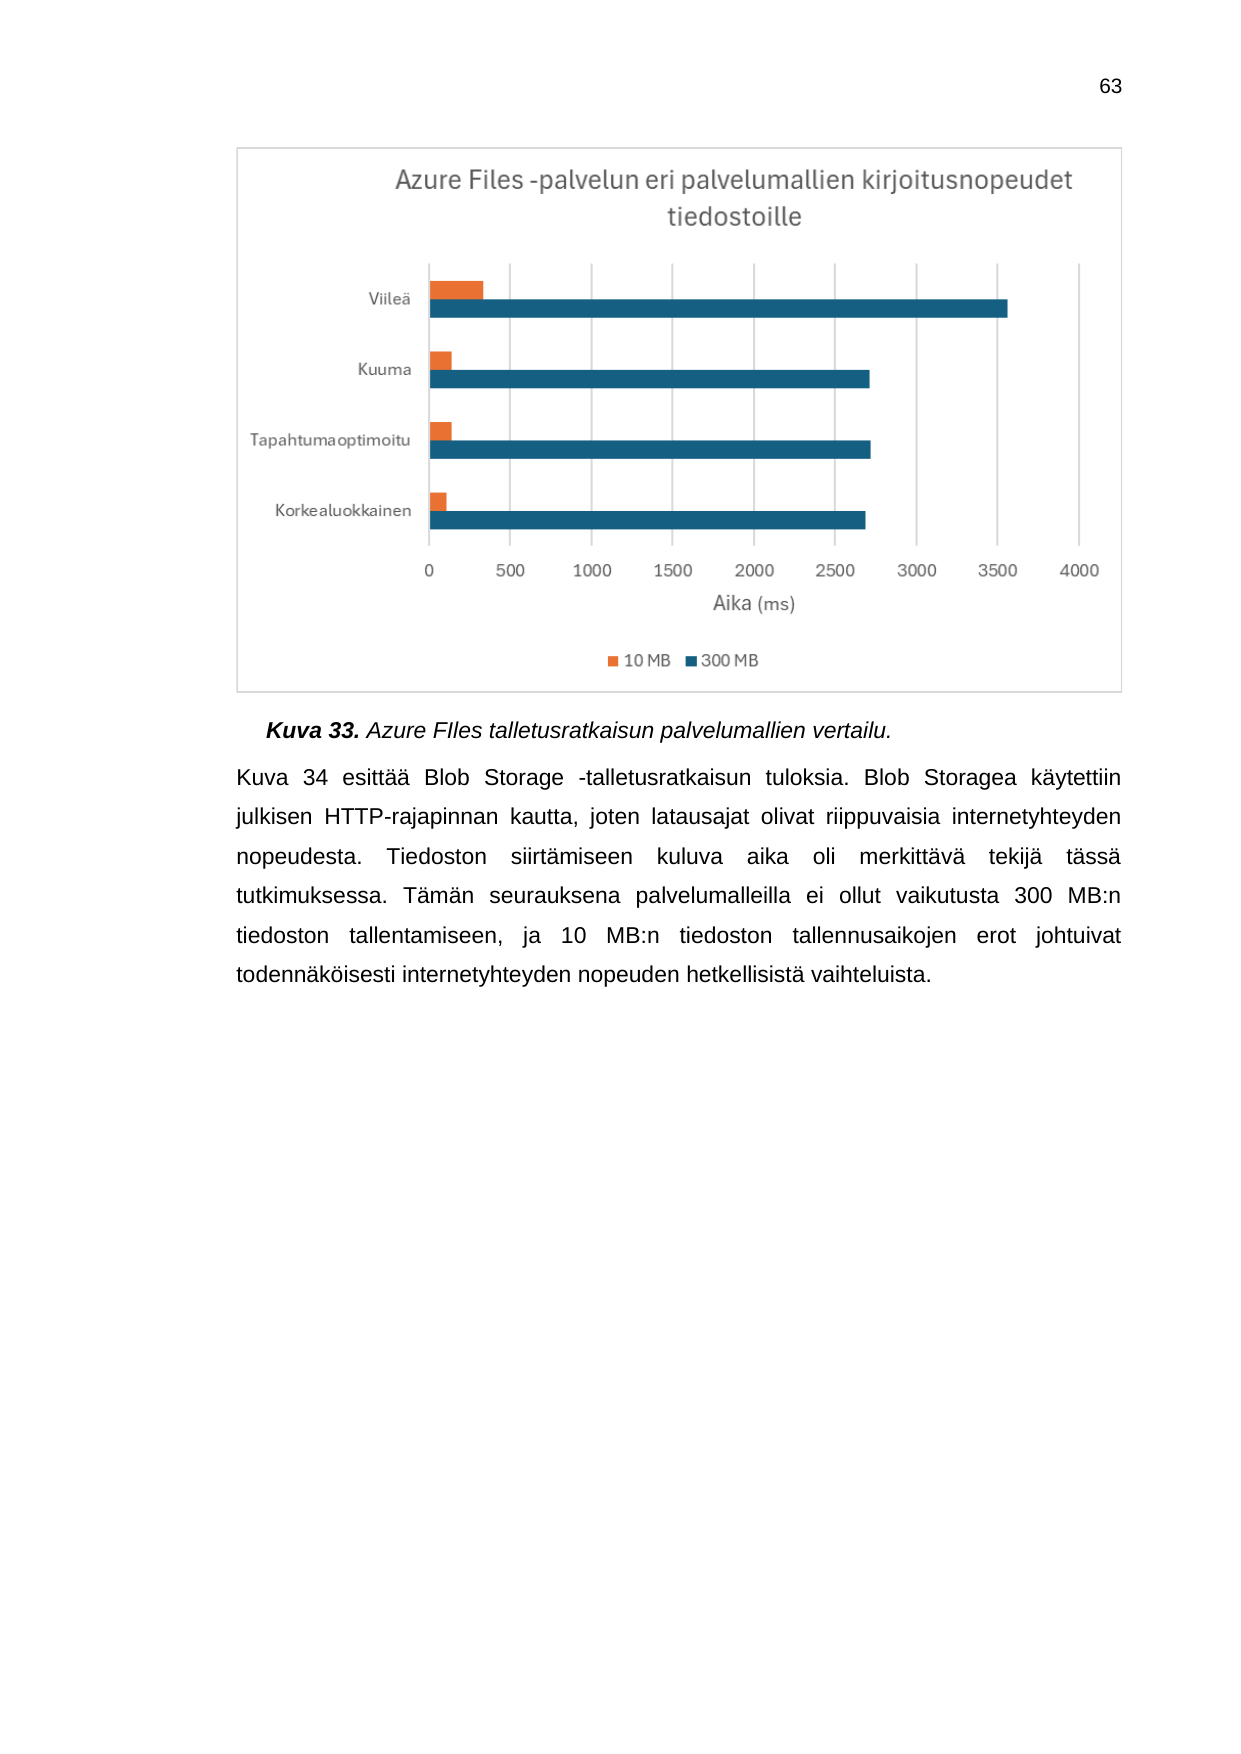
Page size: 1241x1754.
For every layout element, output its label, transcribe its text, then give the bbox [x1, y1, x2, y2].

picture [236, 147, 1123, 693]
text Kuva 34 esittää Blob Storage -talletusratkaisun tuloksia. Blob Storagea käytettiin julkisen HTTP-rajapinnan kautta, joten latausajat olivat riippuvaisia internetyhteyden nopeudesta. Tiedoston siirtämiseen kuluva aika oli merkittävä tekijä tässä tutkimuksessa. Tämän seurauksena palvelumalleilla ei ollut vaikutusta 300 MB:n tiedoston tallentamiseen, ja 10 MB:n tiedoston tallennusaikojen erot johtuivat todennäköisesti internetyhteyden nopeuden hetkellisistä vaihteluista. [236, 764, 1122, 988]
text Kuva 33. Azure FIles talletusratkaisun palvelumallien vertailu. [236, 717, 1122, 743]
